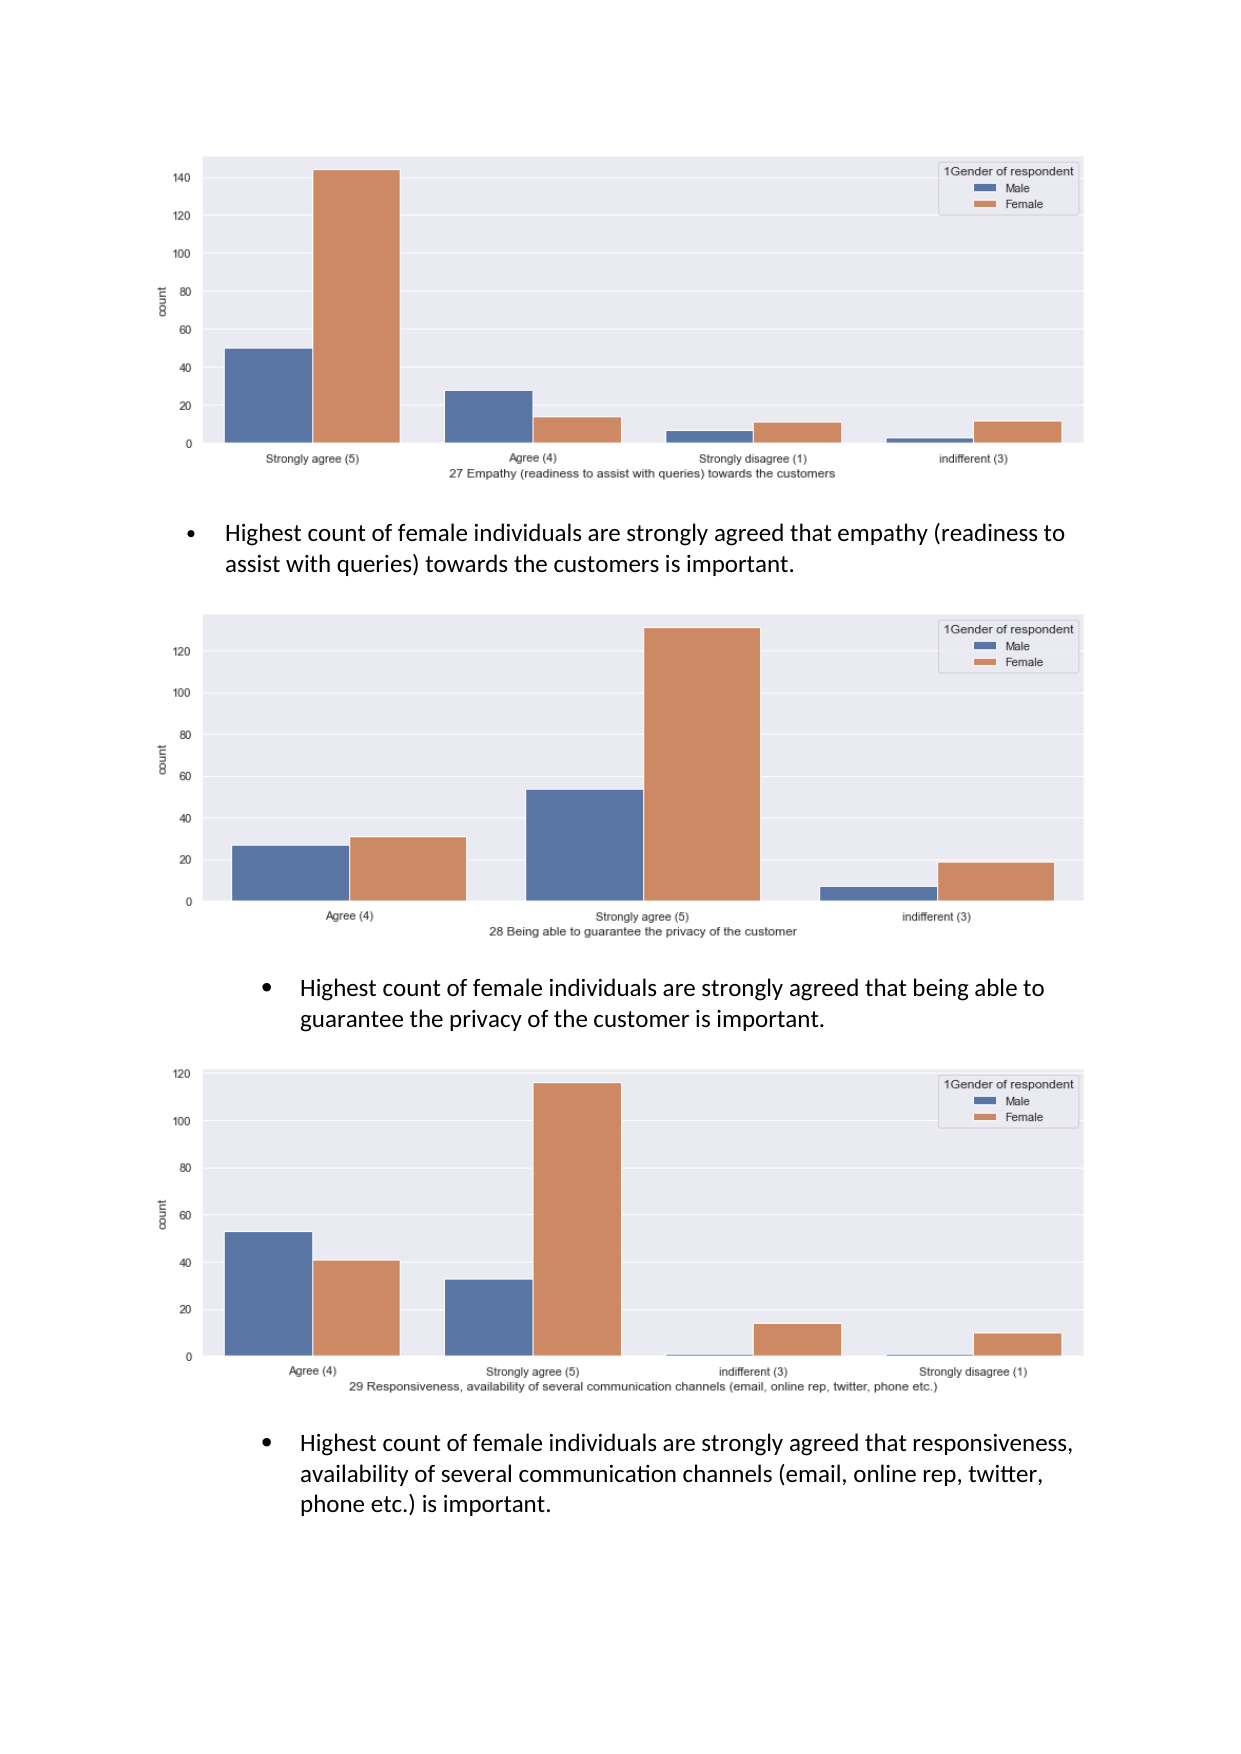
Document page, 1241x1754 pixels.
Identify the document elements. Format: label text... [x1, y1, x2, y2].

list Highest count of female individuals are strongly agreed that responsiveness, availability of several communication channels (email, online rep, twitter, phone etc.) is important. [262, 1428, 1090, 1519]
list Highest count of female individuals are strongly agreed that being able to guarantee the privacy of the customer is important. [262, 972, 1090, 1033]
picture [150, 150, 1091, 486]
picture [150, 1062, 1091, 1399]
picture [150, 607, 1091, 944]
list Highest count of female individuals are strongly agreed that empathy (readiness to assist with queries) towards the customers is important. [187, 517, 1090, 578]
